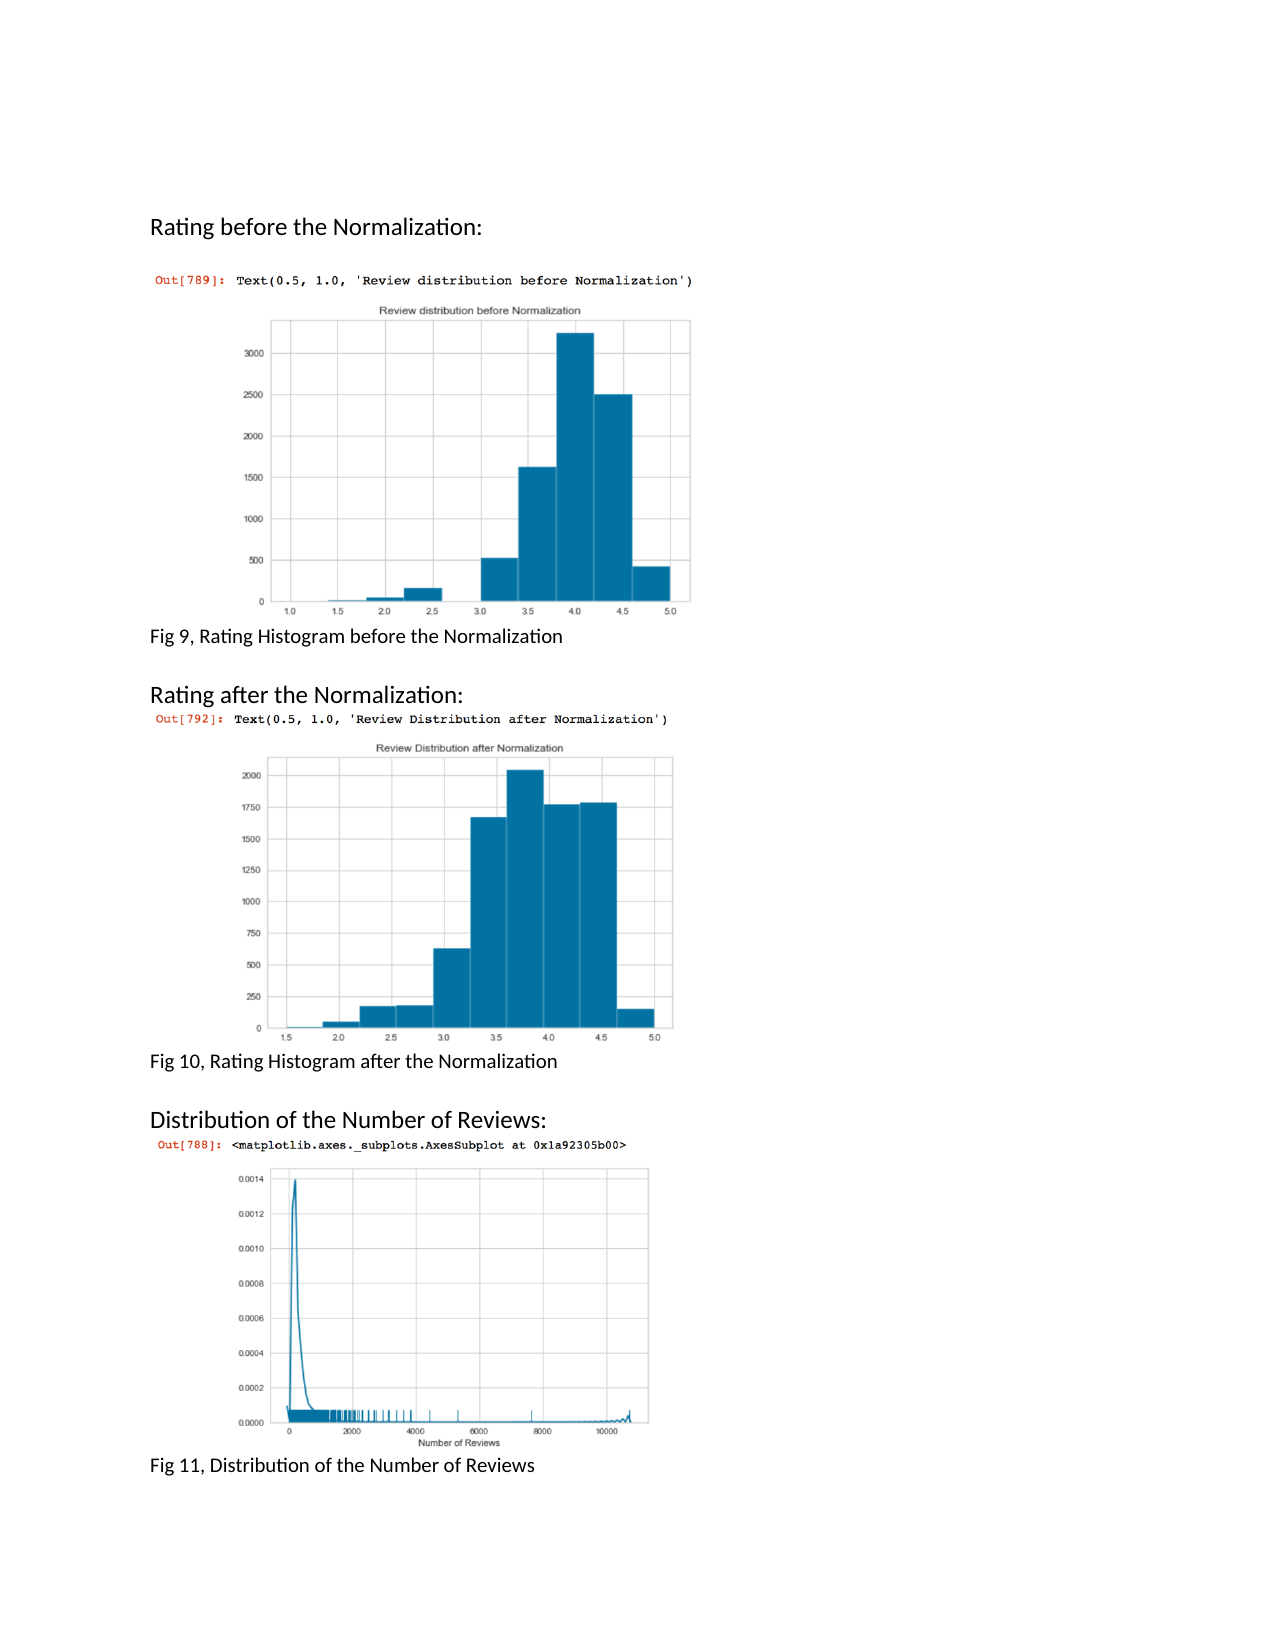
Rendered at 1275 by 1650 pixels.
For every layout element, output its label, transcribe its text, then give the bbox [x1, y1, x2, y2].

text Fig 9, Rating Histogram before the Normalization [150, 623, 1125, 648]
text Distribution of the Number of Reviews: [150, 1104, 1125, 1134]
text Fig 10, Rating Histogram after the Normalization [150, 1048, 1125, 1073]
picture [150, 272, 713, 623]
picture [150, 1134, 673, 1453]
picture [150, 709, 693, 1048]
text Fig 11, Distribution of the Number of Reviews [150, 1452, 1125, 1478]
text Rating before the Normalization: [150, 211, 1125, 242]
text Rating after the Normalization: [150, 679, 1125, 709]
